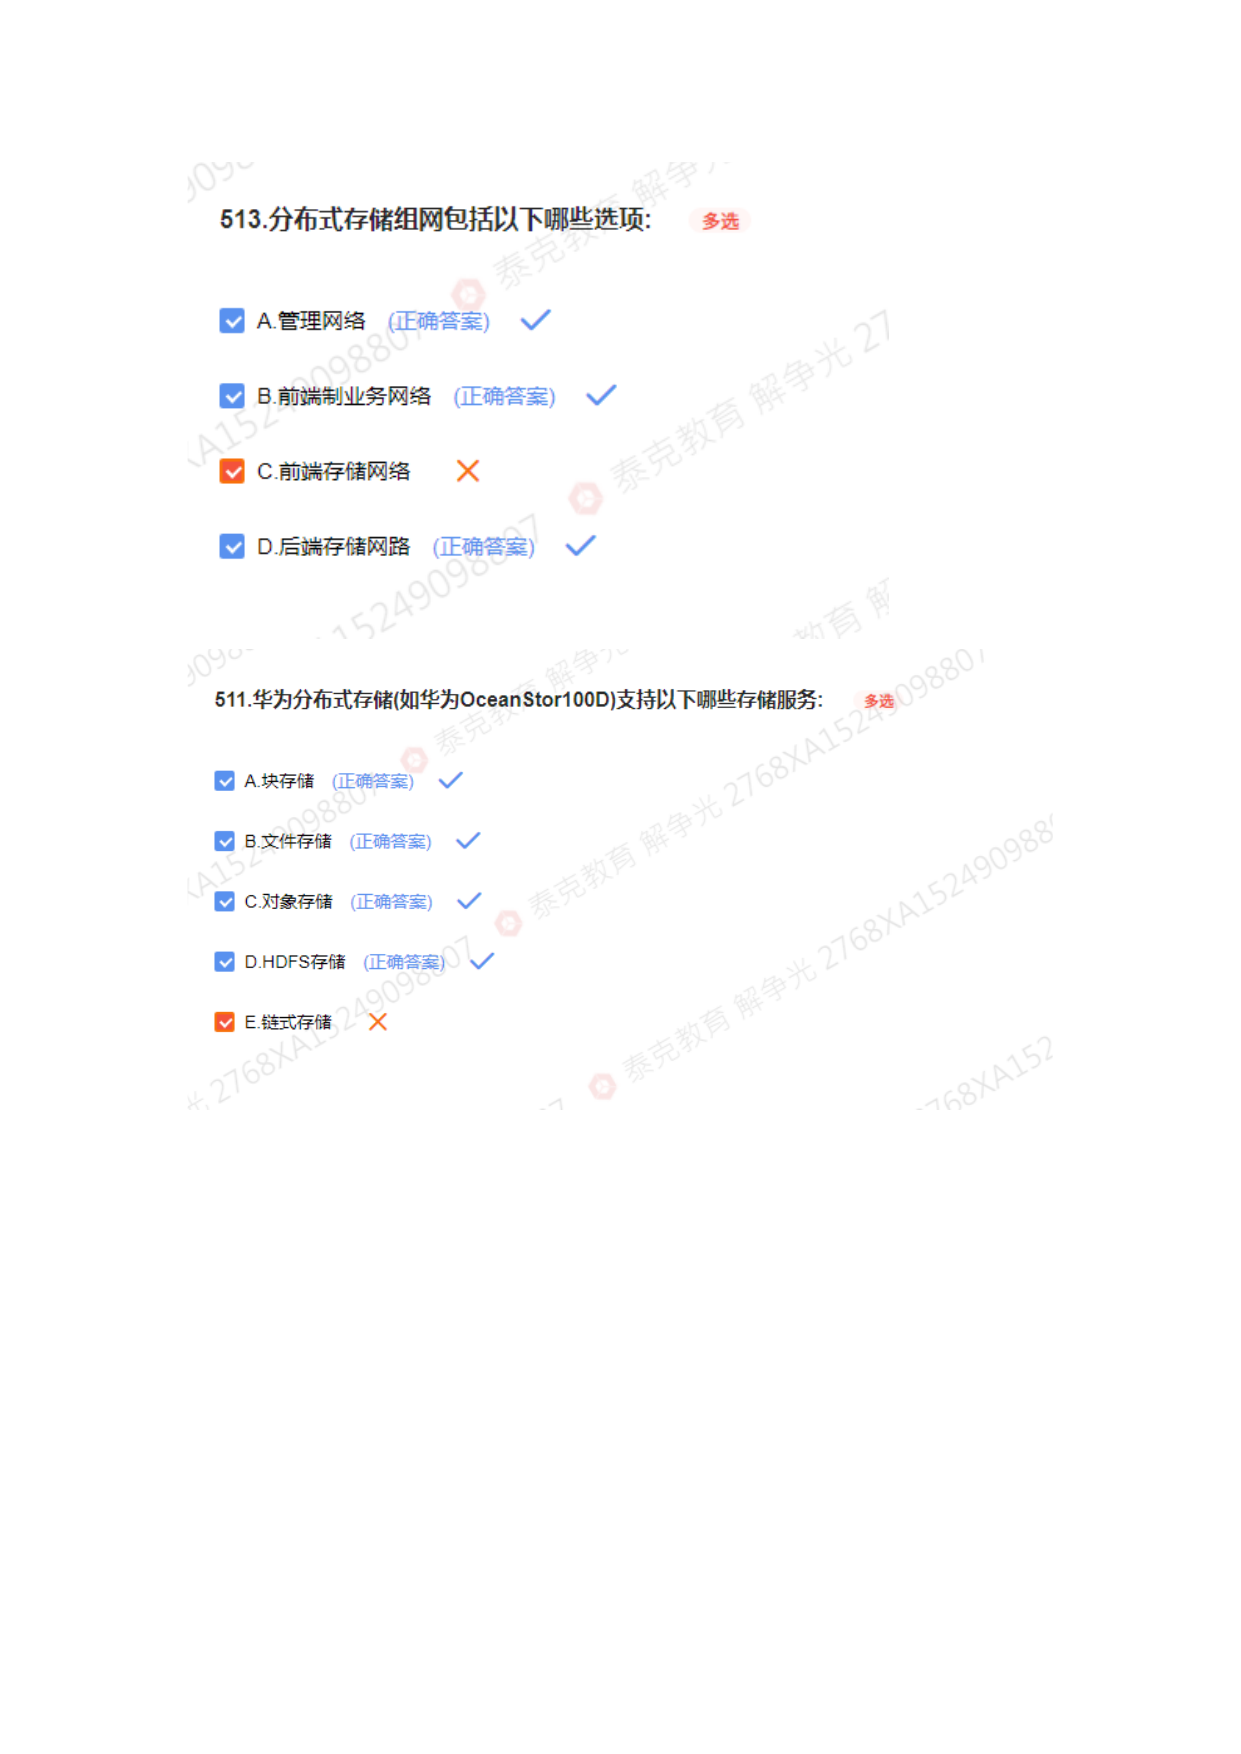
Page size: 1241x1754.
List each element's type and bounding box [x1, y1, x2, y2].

picture [187, 649, 1053, 1110]
picture [187, 162, 889, 639]
